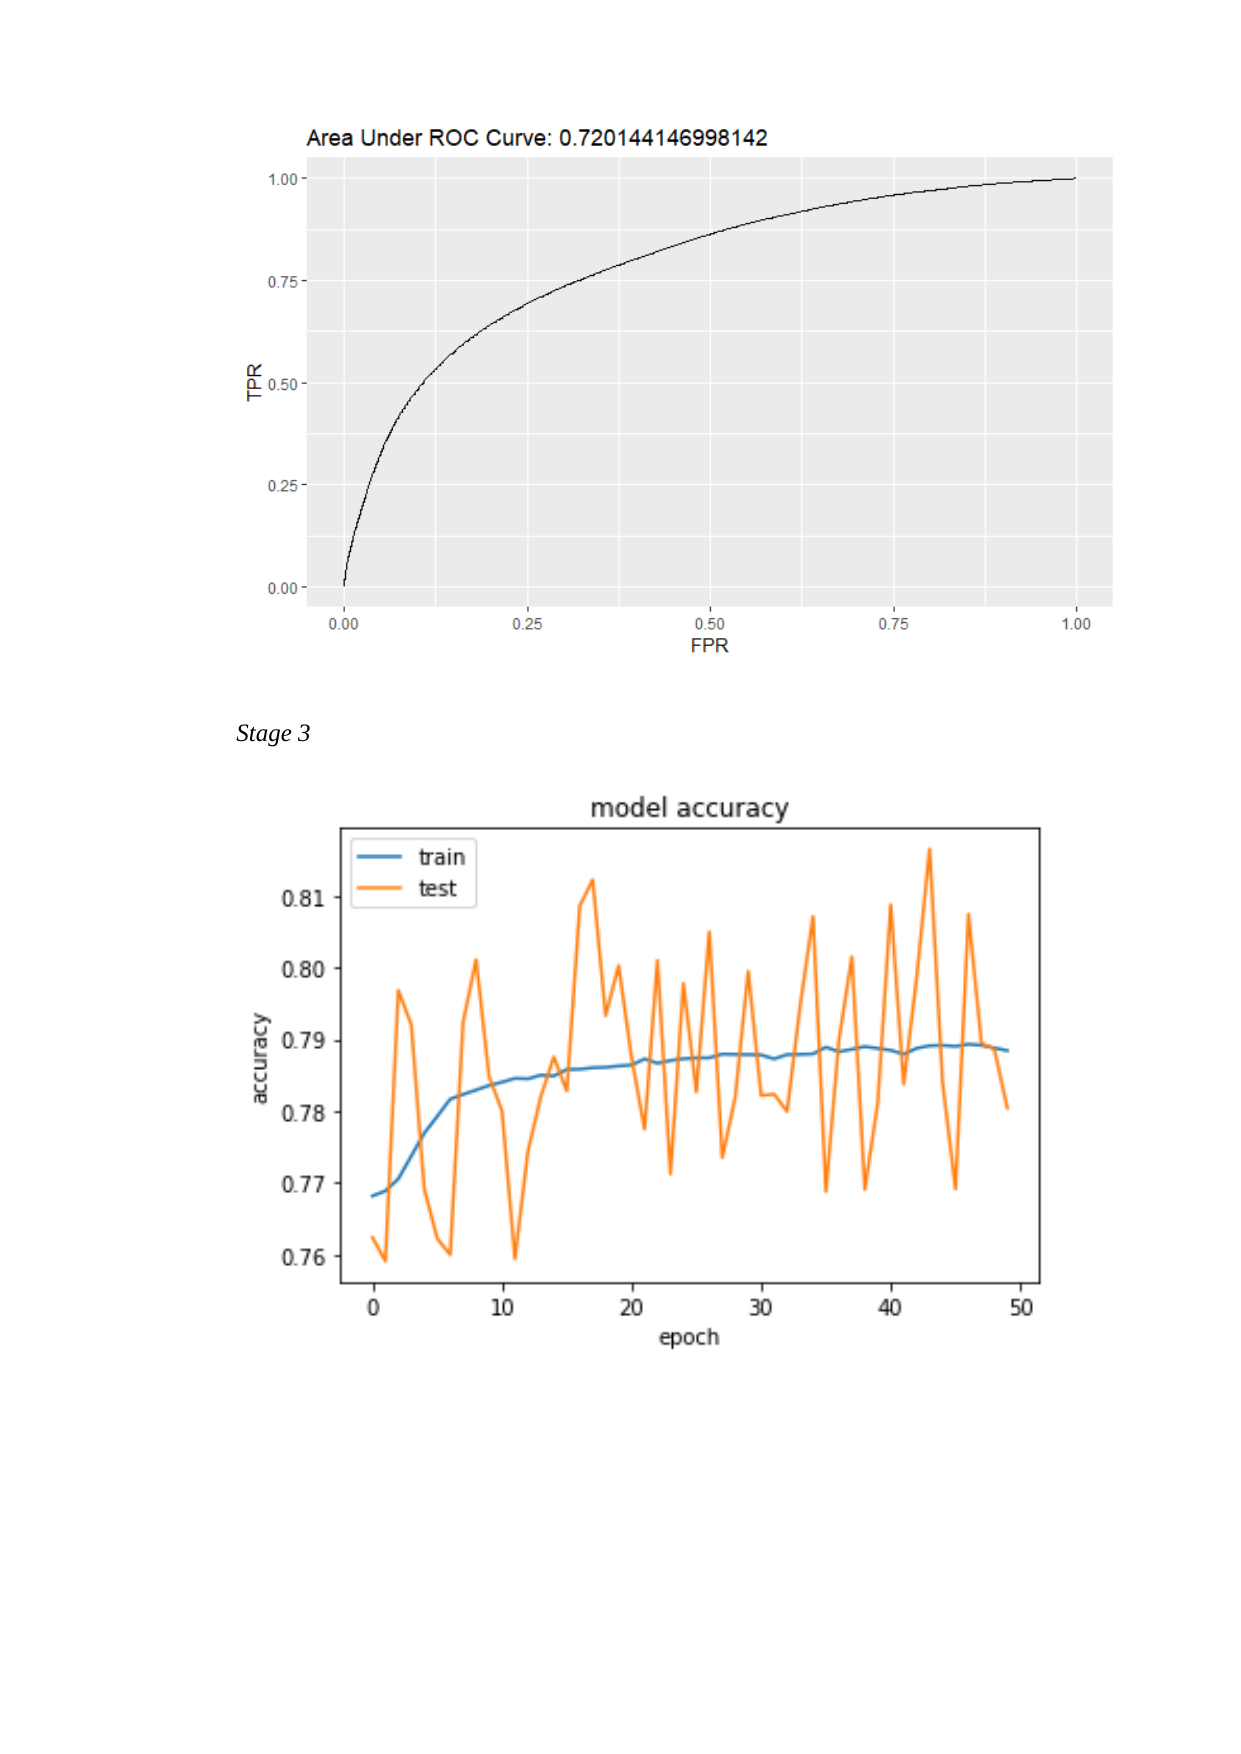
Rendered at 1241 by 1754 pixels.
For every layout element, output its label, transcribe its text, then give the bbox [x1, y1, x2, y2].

subtitle Stage 3 [236, 718, 1122, 747]
picture [236, 782, 1060, 1362]
picture [236, 118, 1123, 665]
